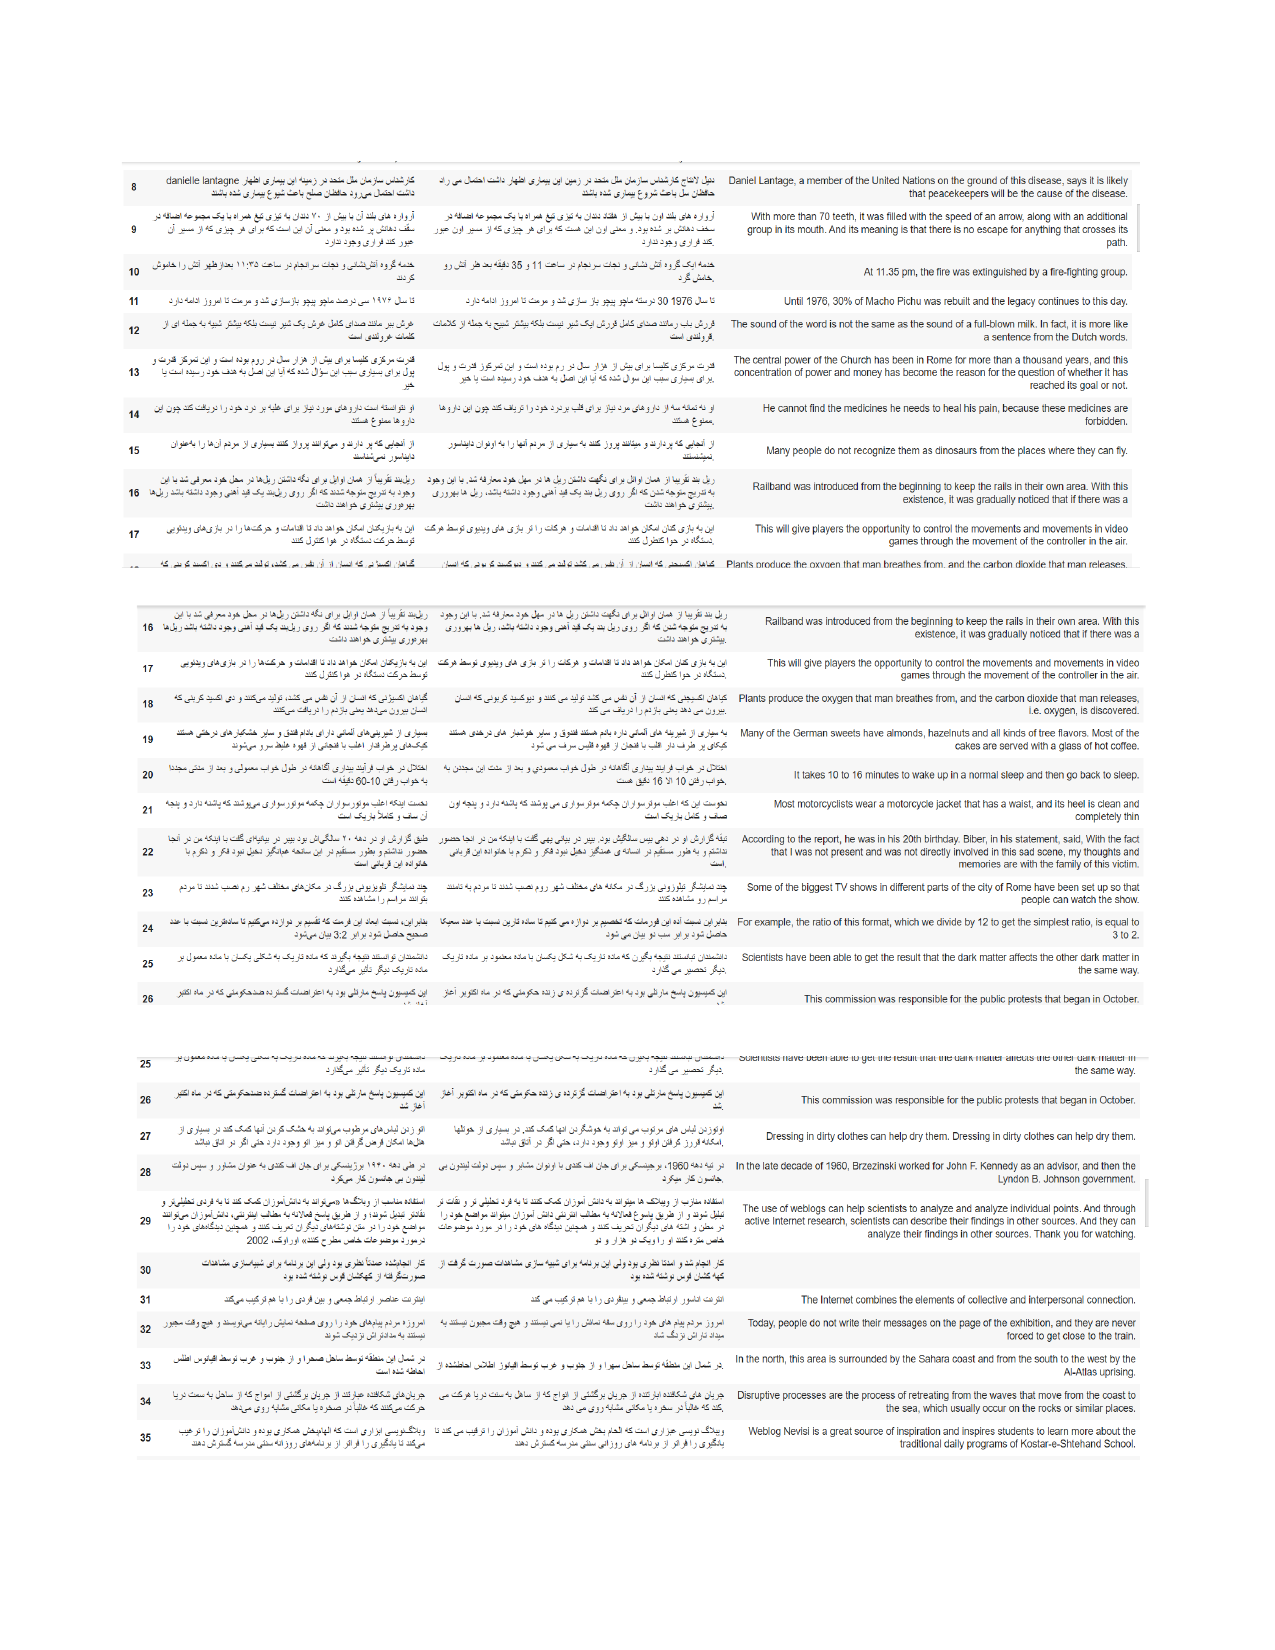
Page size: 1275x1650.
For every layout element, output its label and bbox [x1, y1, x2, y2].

picture [136, 1056, 1149, 1460]
picture [136, 603, 1145, 1004]
picture [121, 161, 1140, 568]
